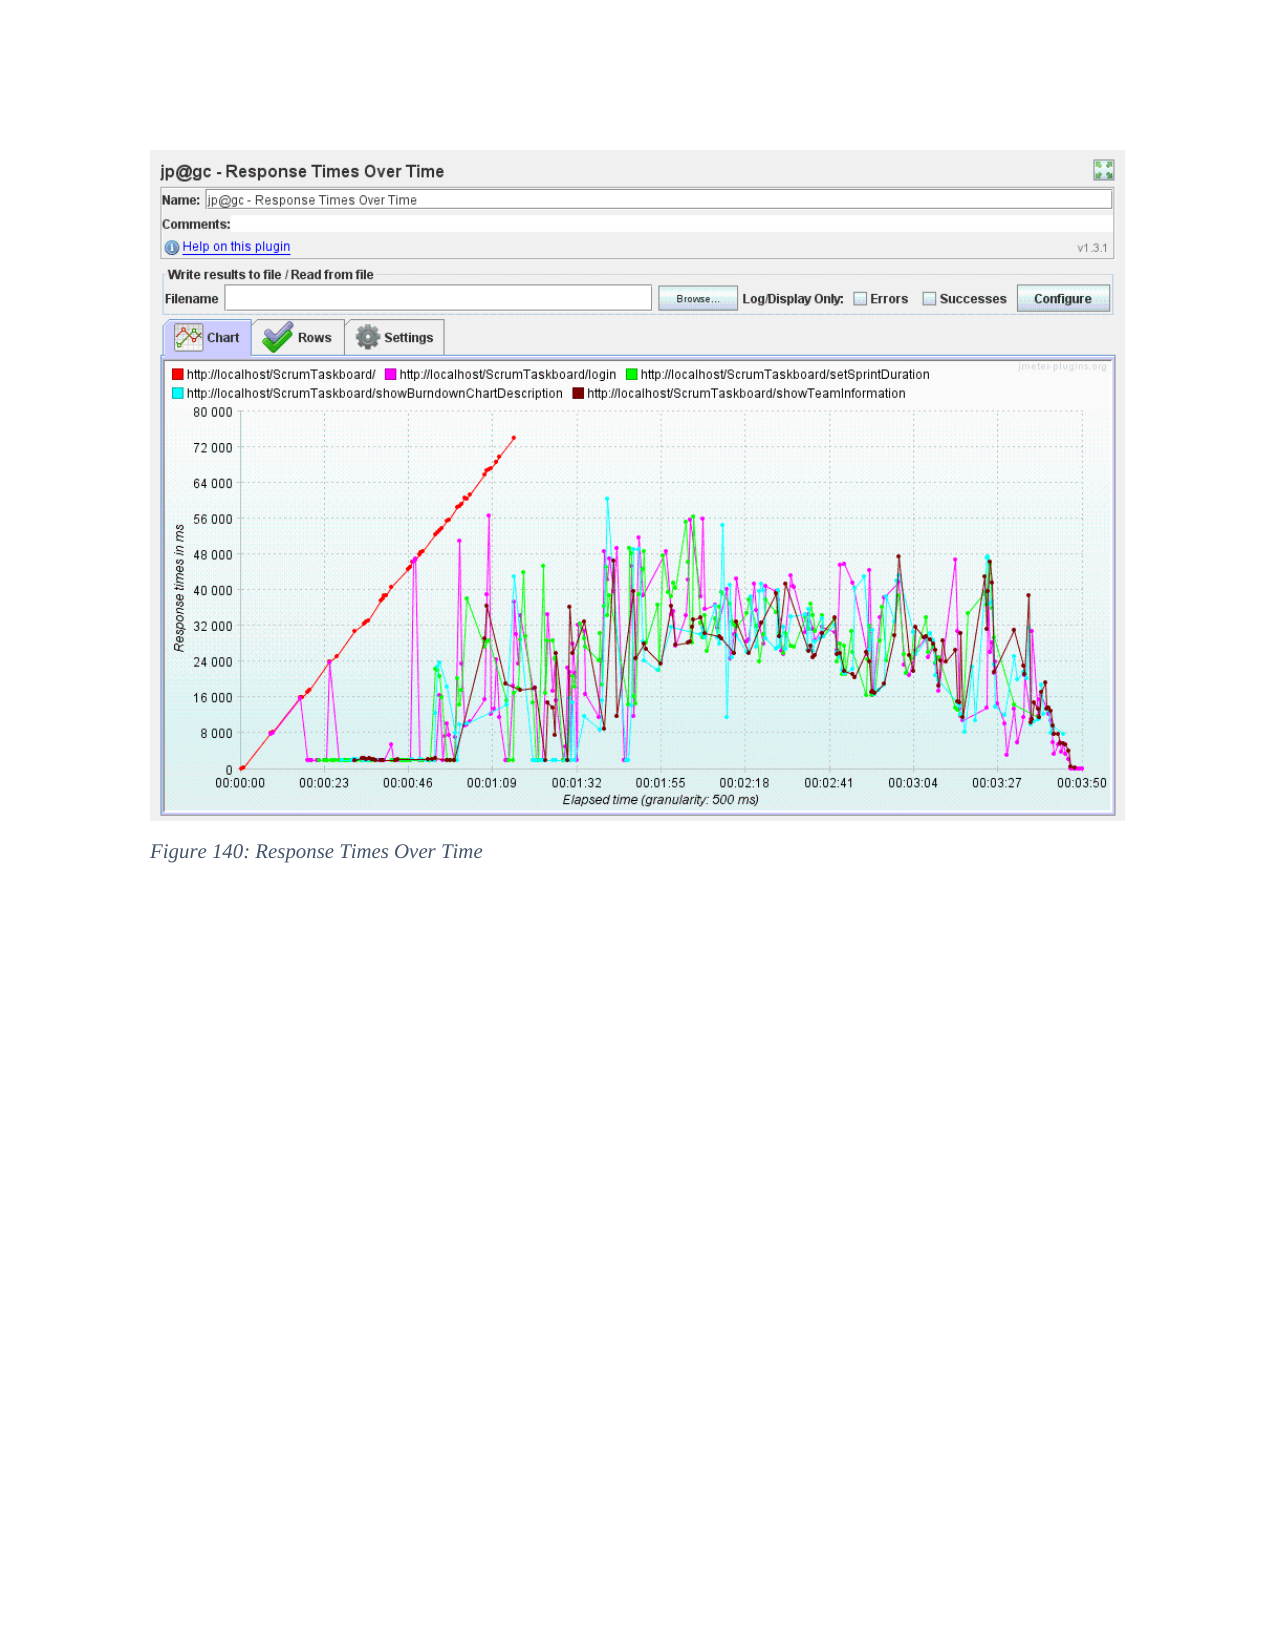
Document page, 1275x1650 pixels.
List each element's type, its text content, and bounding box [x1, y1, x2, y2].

text Figure 140: Response Times Over Time [150, 839, 1125, 863]
picture [150, 150, 1125, 821]
